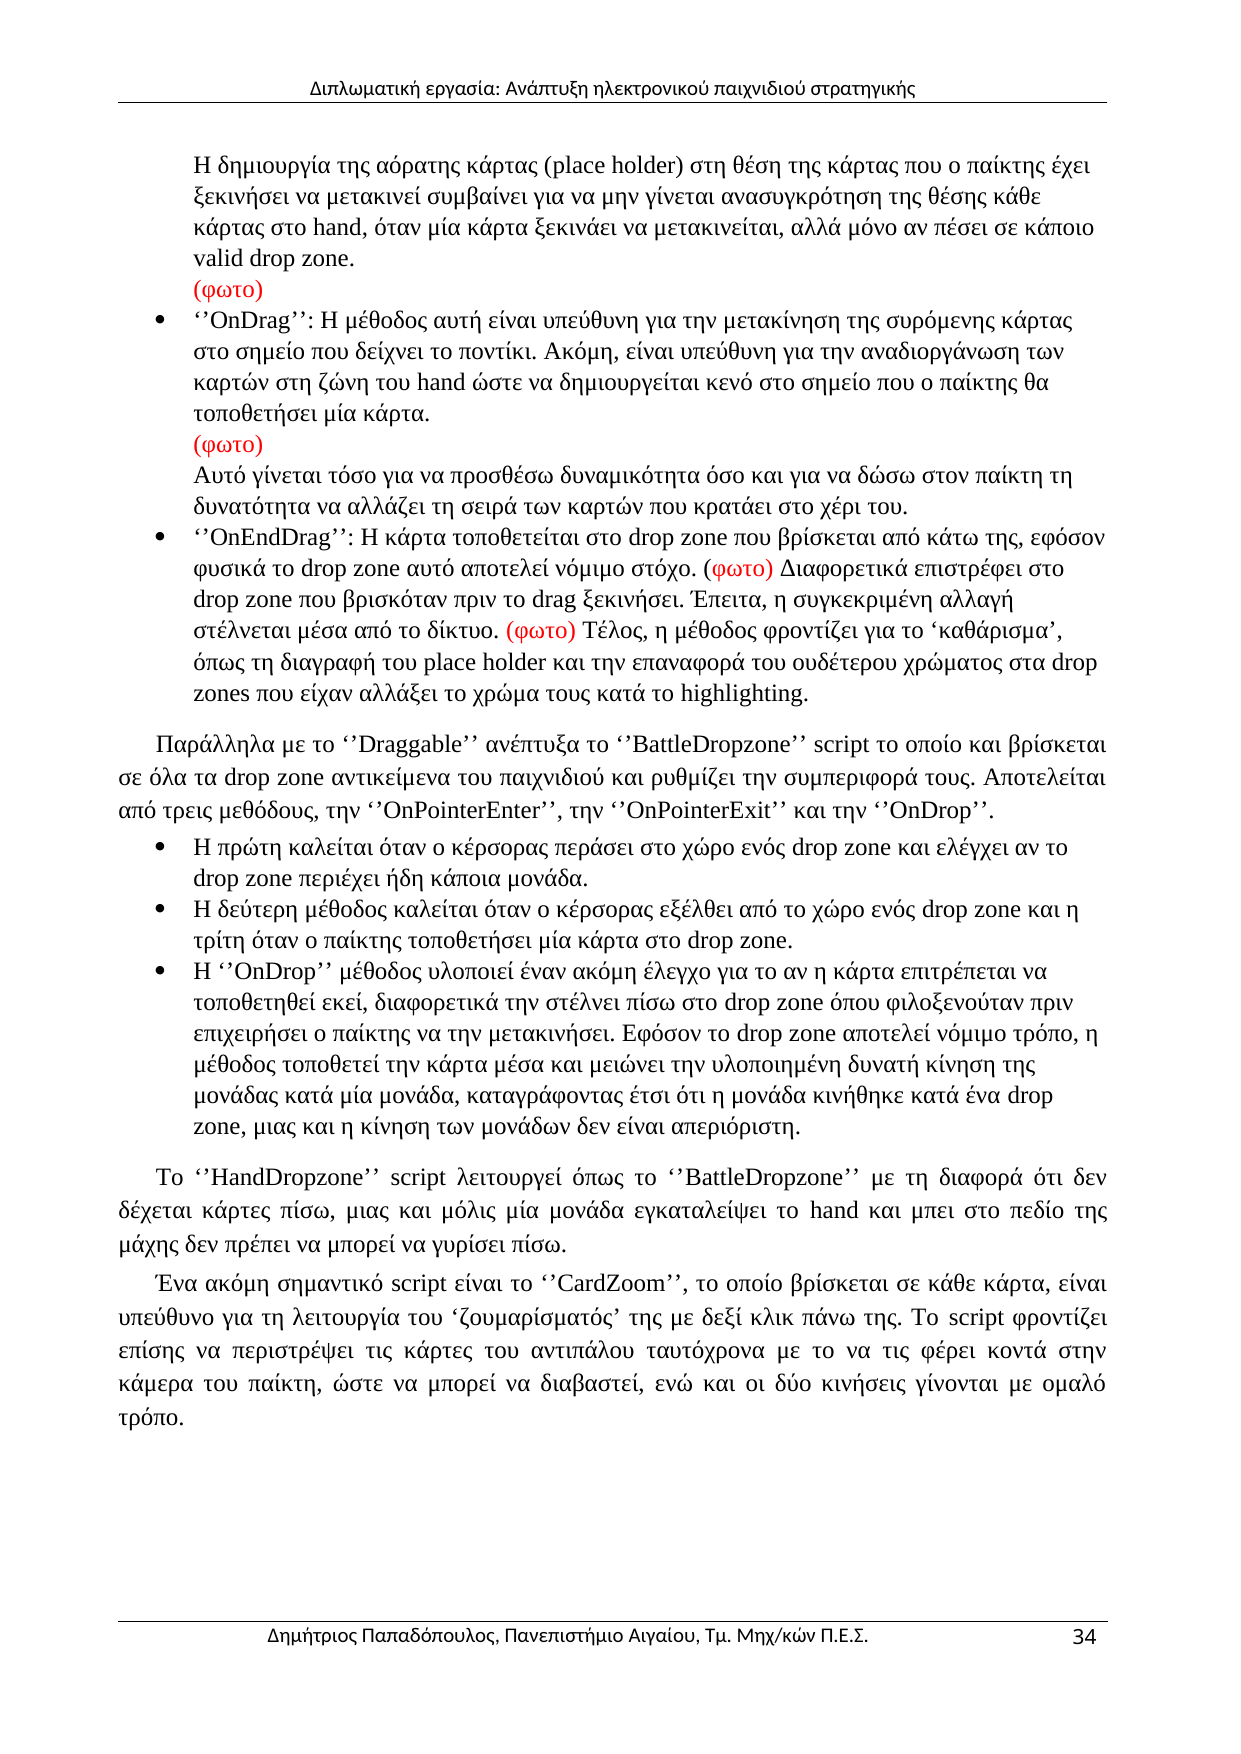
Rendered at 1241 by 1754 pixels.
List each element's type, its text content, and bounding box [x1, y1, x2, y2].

list Η δεύτερη μέθοδος καλείται όταν ο κέρσορας εξέλθει από το χώρο ενός drop zone και η τρίτη όταν ο παίκτης τοποθετήσει μία κάρτα στο drop zone. [156, 894, 1107, 953]
list Η πρώτη καλείται όταν ο κέρσορας περάσει στο χώρο ενός drop zone και ελέγχει αν το drop zone περιέχει ήδη κάποια μονάδα. [156, 832, 1107, 891]
list (φωτο) [193, 274, 1107, 303]
text Το ‘’HandDropzone’’ script λειτουργεί όπως το ‘’BattleDropzone’’ με τη διαφορά ότι δεν δέχεται κάρτες πίσω, μιας και μόλις μία μονάδα εγκαταλείψει το hand και μπει στο πεδίο της μάχης δεν πρέπει να μπορεί να γυρίσει πίσω. [118, 1159, 1107, 1259]
list (φωτο) [193, 429, 1107, 458]
list Αυτό γίνεται τόσο για να προσθέσω δυναμικότητα όσο και για να δώσω στον παίκτη τη δυνατότητα να αλλάζει τη σειρά των καρτών που κρατάει στο χέρι του. [193, 460, 1107, 520]
list Η δημιουργία της αόρατης κάρτας (place holder) στη θέση της κάρτας που ο παίκτης έχει ξεκινήσει να μετακινεί συμβαίνει για να μην γίνεται ανασυγκρότηση της θέσης κάθε κάρτας στο hand, όταν μία κάρτα ξεκινάει να μετακινείται, αλλά μόνο αν πέσει σε κάποιο valid drop zone. [193, 150, 1107, 272]
list ‘’OnDrag’’: Η μέθοδος αυτή είναι υπεύθυνη για την μετακίνηση της συρόμενης κάρτας στο σημείο που δείχνει το ποντίκι. Ακόμη, είναι υπεύθυνη για την αναδιοργάνωση των καρτών στη ζώνη του hand ώστε να δημιουργείται κενό στο σημείο που ο παίκτης θα τοποθετήσει μία κάρτα. [156, 305, 1107, 427]
text Ένα ακόμη σημαντικό script είναι το ‘’CardZoom’’, το οποίο βρίσκεται σε κάθε κάρτα, είναι υπεύθυνο για τη λειτουργία του ‘ζουμαρίσματός’ της με δεξί κλικ πάνω της. Το script φροντίζει επίσης να περιστρέψει τις κάρτες του αντιπάλου ταυτόχρονα με το να τις φέρει κοντά στην κάμερα του παίκτη, ώστε να μπορεί να διαβαστεί, ενώ και οι δύο κινήσεις γίνονται με ομαλό τρόπο. [118, 1265, 1107, 1432]
list Η ‘’OnDrop’’ μέθοδος υλοποιεί έναν ακόμη έλεγχο για το αν η κάρτα επιτρέπεται να τοποθετηθεί εκεί, διαφορετικά την στέλνει πίσω στο drop zone όπου φιλοξενούταν πριν επιχειρήσει ο παίκτης να την μετακινήσει. Εφόσον το drop zone αποτελεί νόμιμο τρόπο, η μέθοδος τοποθετεί την κάρτα μέσα και μειώνει την υλοποιημένη δυνατή κίνηση της μονάδας κατά μία μονάδα, καταγράφοντας έτσι ότι η μονάδα κινήθηκε κατά ένα drop zone, μιας και η κίνηση των μονάδων δεν είναι απεριόριστη. [156, 956, 1107, 1140]
text Παράλληλα με το ‘’Draggable’’ ανέπτυξα το ‘’BattleDropzone’’ script το οποίο και βρίσκεται σε όλα τα drop zone αντικείμενα του παιχνιδιού και ρυθμίζει την συμπεριφορά τους. Αποτελείται από τρεις μεθόδους, την ‘’OnPointerEnter’’, την ‘’OnPointerExit’’ και την ‘’OnDrop’’. [118, 725, 1107, 825]
list ‘’OnEndDrag’’: Η κάρτα τοποθετείται στο drop zone που βρίσκεται από κάτω της, εφόσον φυσικά το drop zone αυτό αποτελεί νόμιμο στόχο. (φωτο) Διαφορετικά επιστρέφει στο drop zone που βρισκόταν πριν το drag ξεκινήσει. Έπειτα, η συγκεκριμένη αλλαγή στέλνεται μέσα από το δίκτυο. (φωτο) Τέλος, η μέθοδος φροντίζει για το ‘καθάρισμα’, όπως τη διαγραφή του place holder και την επαναφορά του ουδέτερου χρώματος στα drop zones που είχαν αλλάξει το χρώμα τους κατά το highlighting. [156, 522, 1107, 706]
